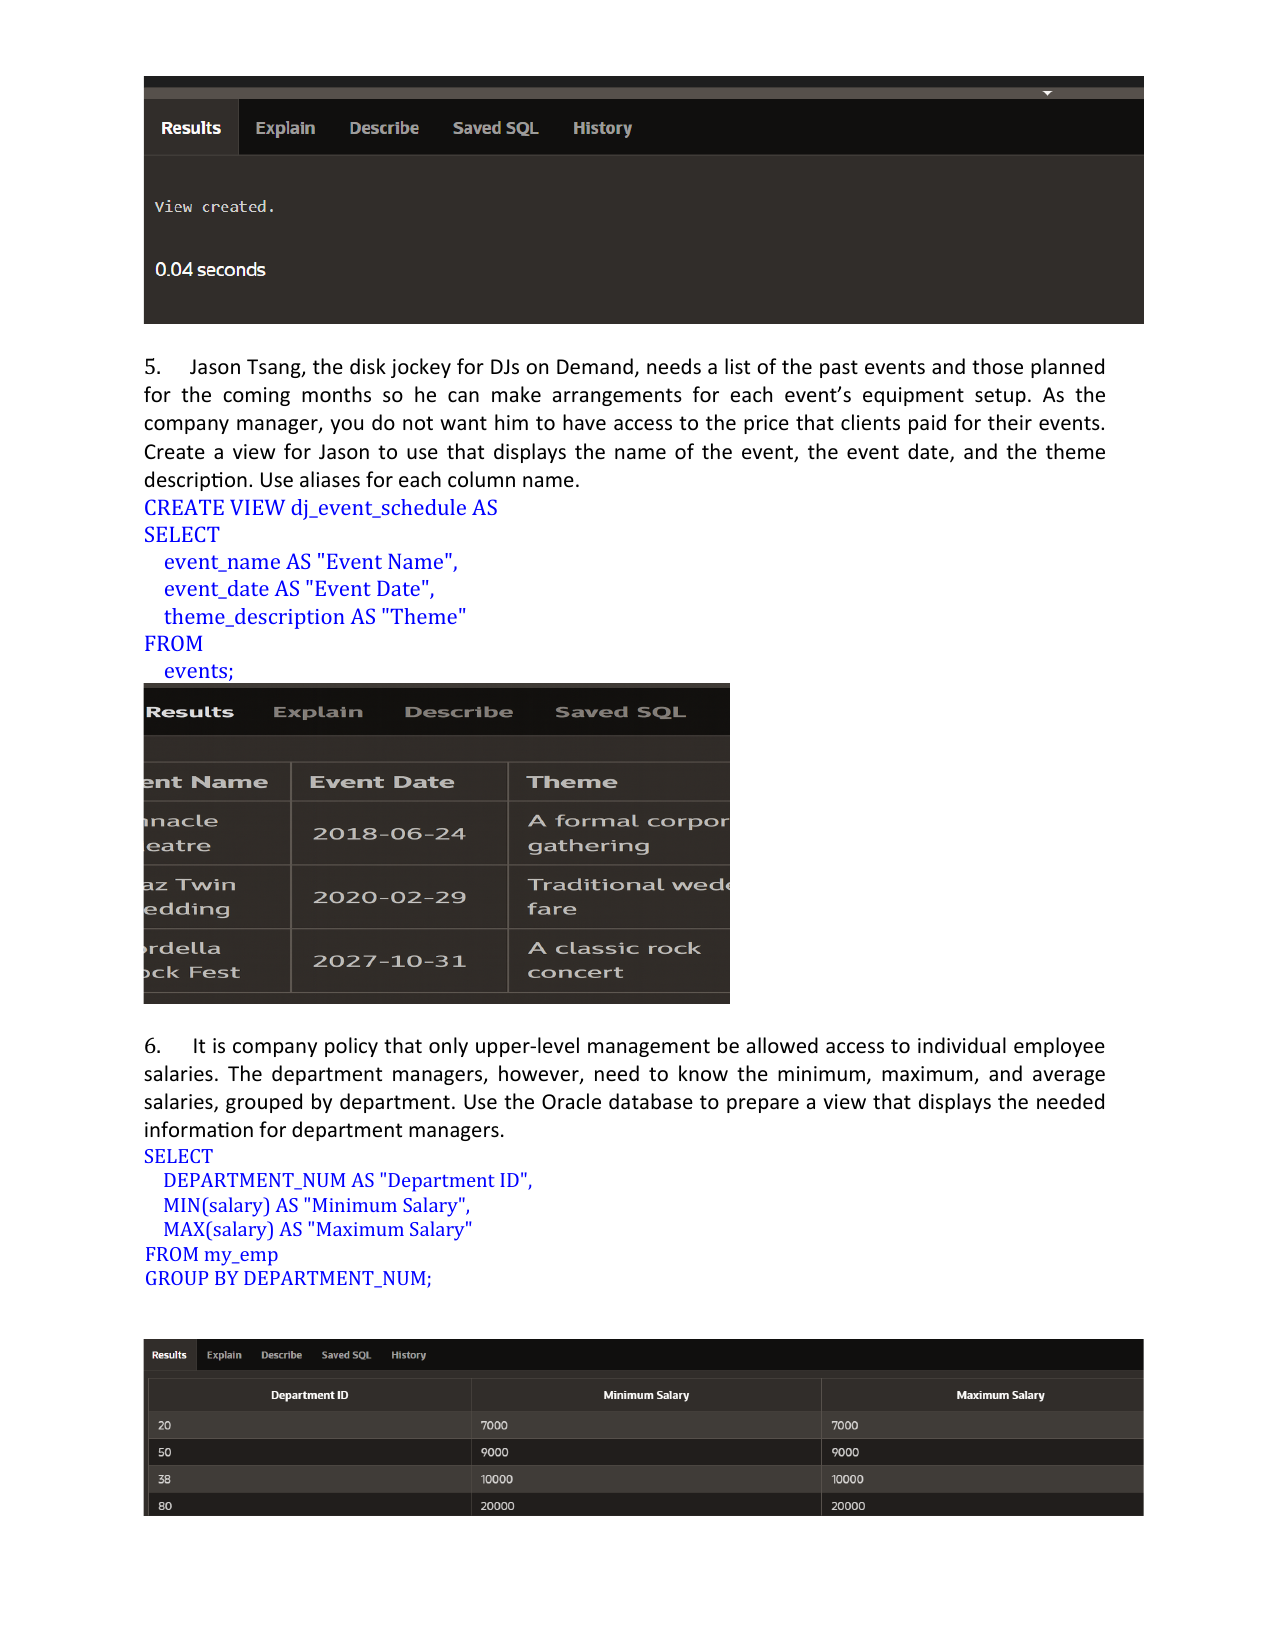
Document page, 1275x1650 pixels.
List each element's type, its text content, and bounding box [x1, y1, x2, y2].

text event_date AS "Event Date", [143, 575, 1144, 602]
picture [143, 683, 730, 1004]
list Jason Tsang, the disk jockey for DJs on Demand, needs a list of the past events and those planned for the coming months so he can make arrangements for each event’s equipment setup. As the company manager, you do not want him to have access to the price that clients paid for their events. Create a view for Jason to use that displays the name of the event, the event date, and the theme description. Use aliases for each column name. [143, 352, 1108, 493]
picture [143, 1339, 1144, 1516]
list It is company policy that only upper-level management be allowed access to individual employee salaries. The department managers, however, need to know the minimum, maximum, and average salaries, grouped by department. Use the Oracle database to prepare a view that displays the needed information for department managers. [143, 1031, 1108, 1143]
text FROM my_emp [144, 1241, 1144, 1266]
text GROUP BY DEPARTMENT_NUM; [144, 1266, 1144, 1290]
text MIN(salary) AS "Minimum Salary", [144, 1192, 1144, 1217]
text SELECT [143, 521, 1144, 548]
text DEPARTMENT_NUM AS "Department ID", [144, 1168, 1144, 1192]
text FROM [143, 629, 1144, 656]
text events; [143, 657, 1144, 683]
picture [143, 76, 1144, 324]
text SELECT [144, 1143, 1144, 1168]
text CREATE VIEW dj_event_schedule AS [143, 493, 1144, 520]
text MAX(salary) AS "Maximum Salary" [144, 1217, 1144, 1241]
text theme_description AS "Theme" [143, 602, 1144, 629]
text event_name AS "Event Name", [143, 548, 1144, 575]
